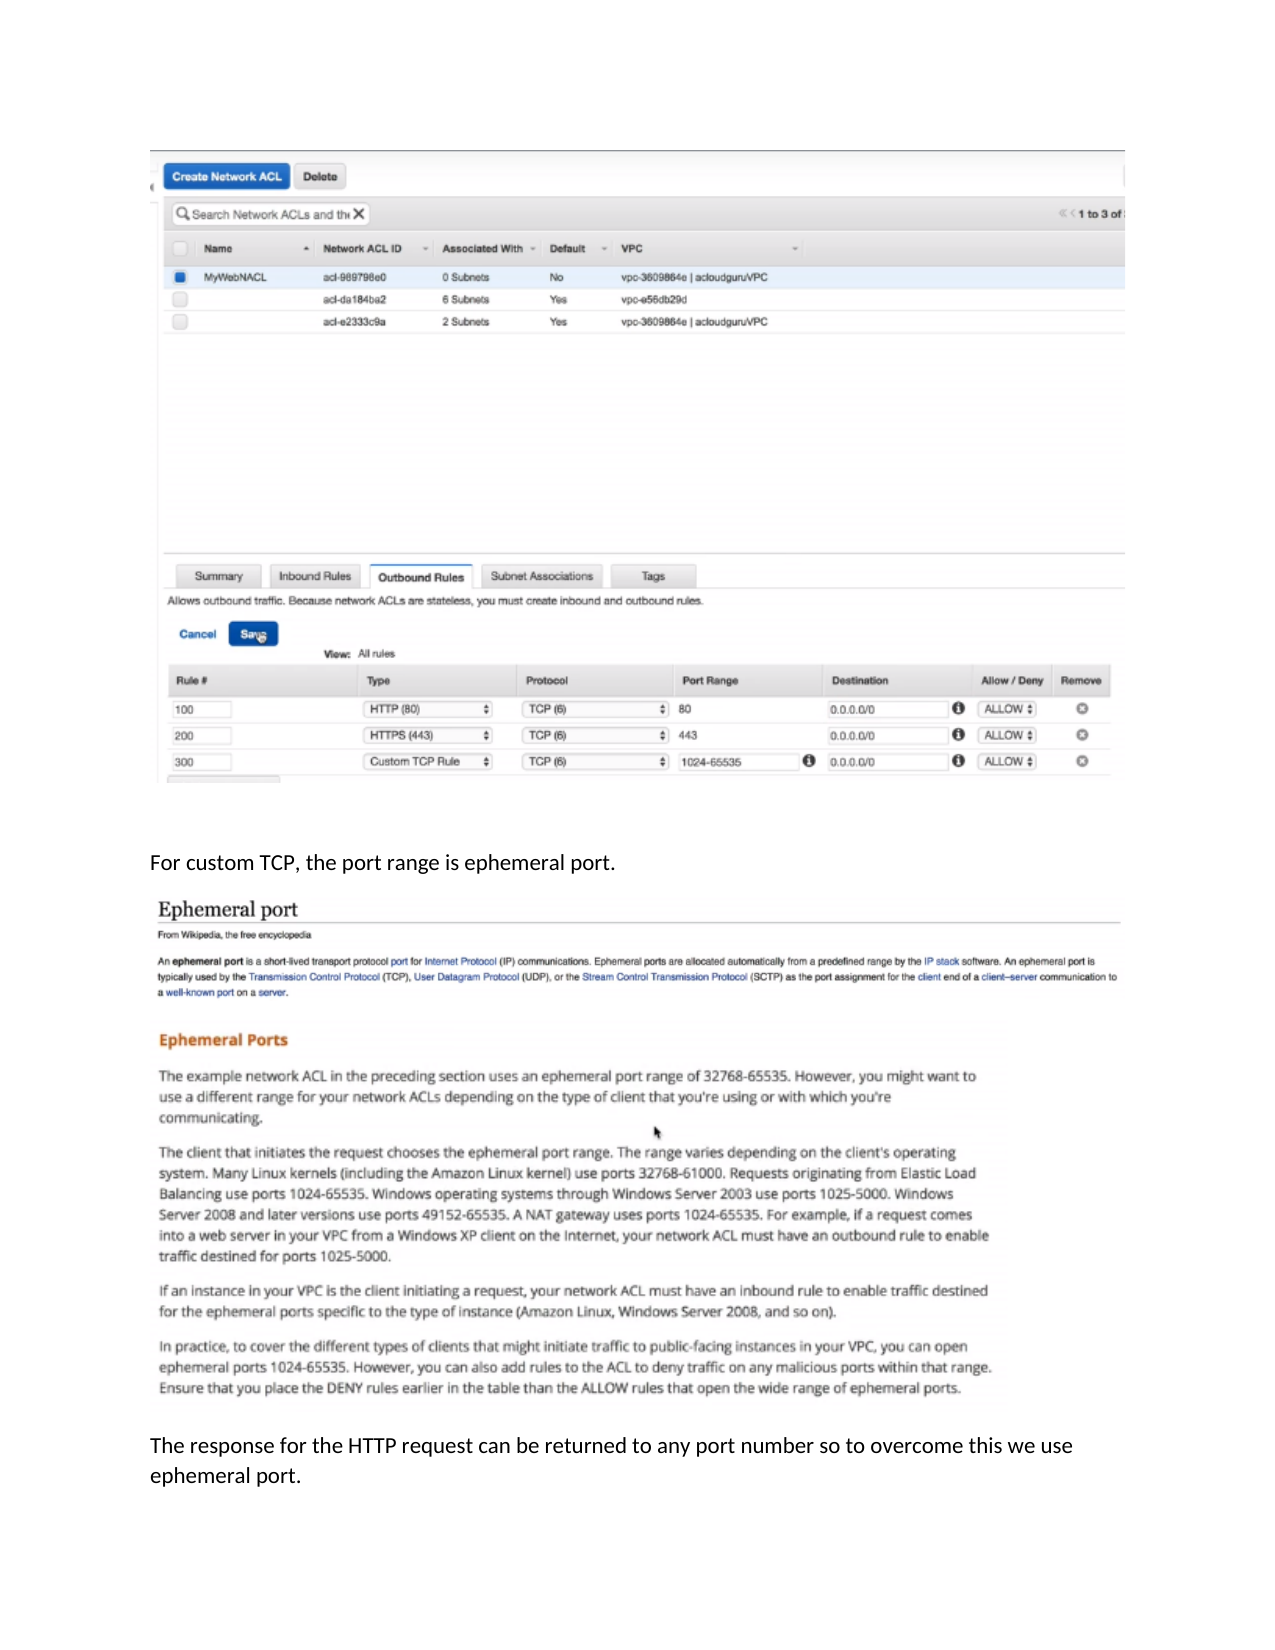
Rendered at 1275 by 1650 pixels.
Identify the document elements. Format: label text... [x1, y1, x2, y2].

text For custom TCP, the port range is ephemeral port. [150, 848, 1125, 876]
picture [150, 1019, 1008, 1412]
picture [150, 895, 1125, 1001]
picture [150, 150, 1125, 783]
text The response for the HTTP request can be returned to any port number so to overcome this we use ephemeral port. [150, 1431, 1125, 1489]
